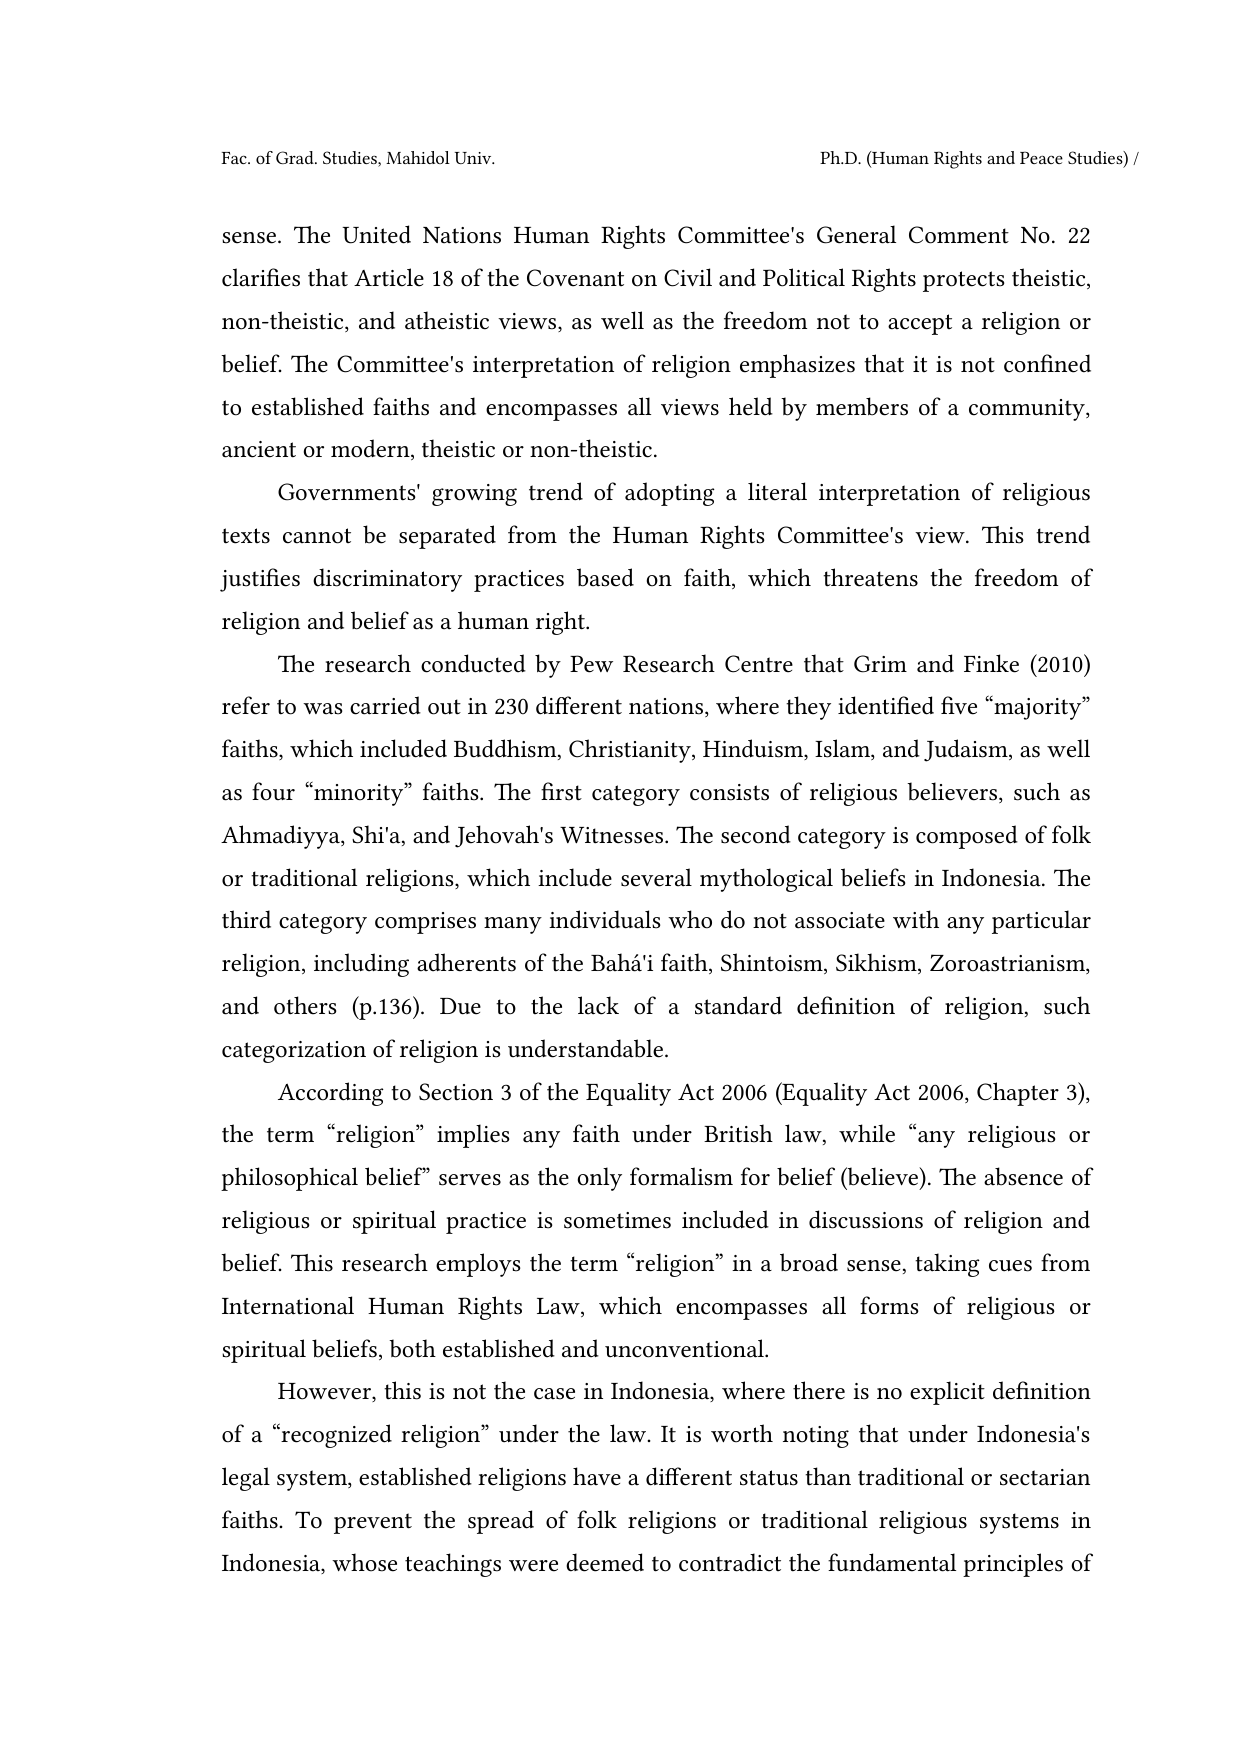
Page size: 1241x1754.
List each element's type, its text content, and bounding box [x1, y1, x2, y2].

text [221, 221, 1092, 464]
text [221, 1377, 1092, 1577]
text The research conducted by Pew Research Centre that Grim and Finke (2010) refer to was carried out in 230 different nations, where they identified five “majority” faiths, which included Buddhism, Christianity, Hinduism, Islam, and Judaism, as well as four “minority” faiths. The first category consists of religious believers, such as Ahmadiyya, Shi'a, and Jehovah's Witnesses. The second category is composed of folk or traditional religions, which include several mythological beliefs in Indonesia. The third category comprises many individuals who do not associate with any particular religion, including adherents of the Bahá'i faith, Shintoism, Sikhism, Zoroastrianism, and others (p.136). Due to the lack of a standard definition of religion, such categorization of religion is understandable. [221, 649, 1092, 1063]
text According to Section 3 of the Equality Act 2006 (Equality Act 2006, Chapter 3), the term “religion” implies any faith under British law, while “any religious or philosophical belief” serves as the only formalism for belief (believe). The absence of religious or spiritual practice is sometimes included in discussions of religion and belief. This research employs the term “religion” in a broad sense, taking cues from International Human Rights Law, which encompasses all forms of religious or spiritual beliefs, both established and unconventional. [221, 1078, 1092, 1363]
text Governments' growing trend of adopting a literal interpretation of religious texts cannot be separated from the Human Rights Committee's view. This trend justifies discriminatory practices based on faith, which threatens the freedom of religion and belief as a human right. [221, 478, 1092, 635]
